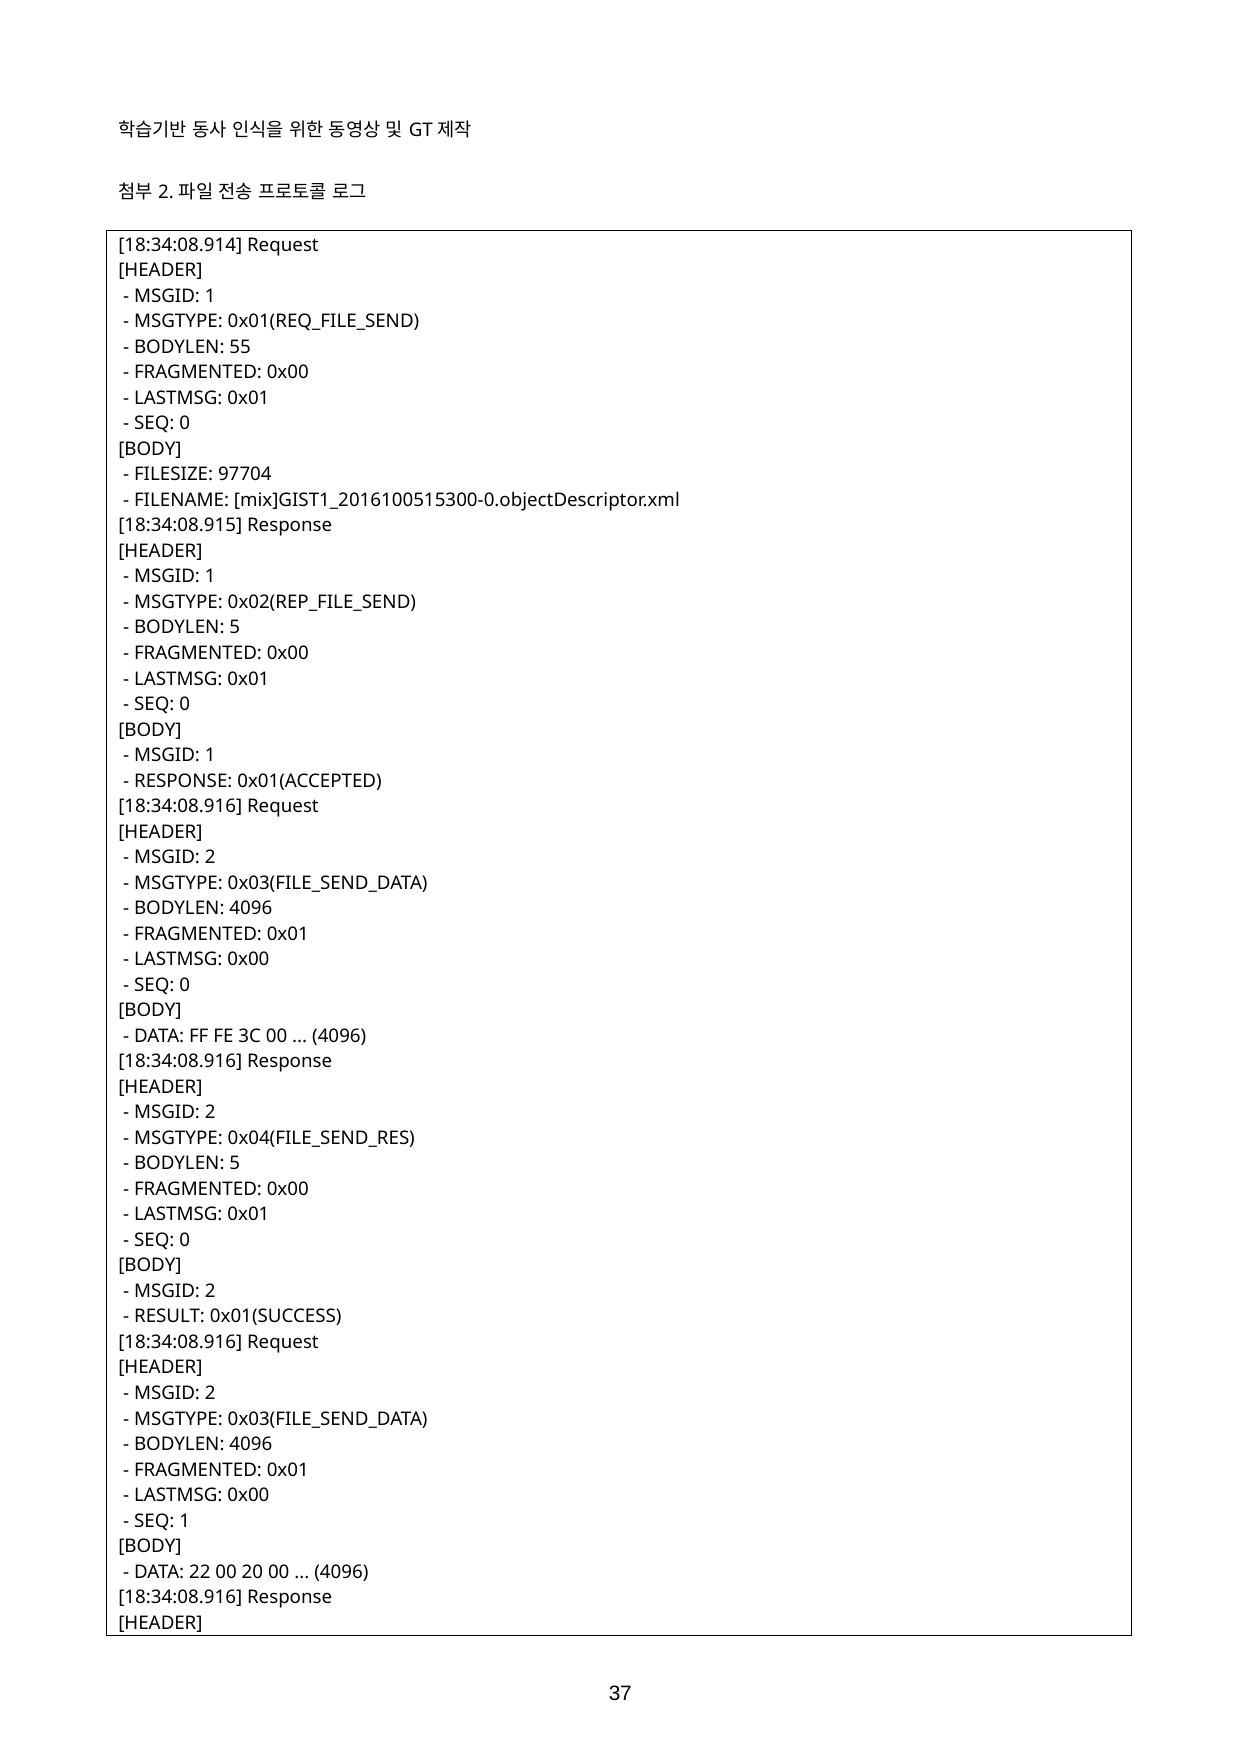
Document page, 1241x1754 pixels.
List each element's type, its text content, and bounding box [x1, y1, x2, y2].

text 첨부 2. 파일 전송 프로토콜 로그 [118, 177, 1122, 204]
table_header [107, 231, 1131, 1634]
